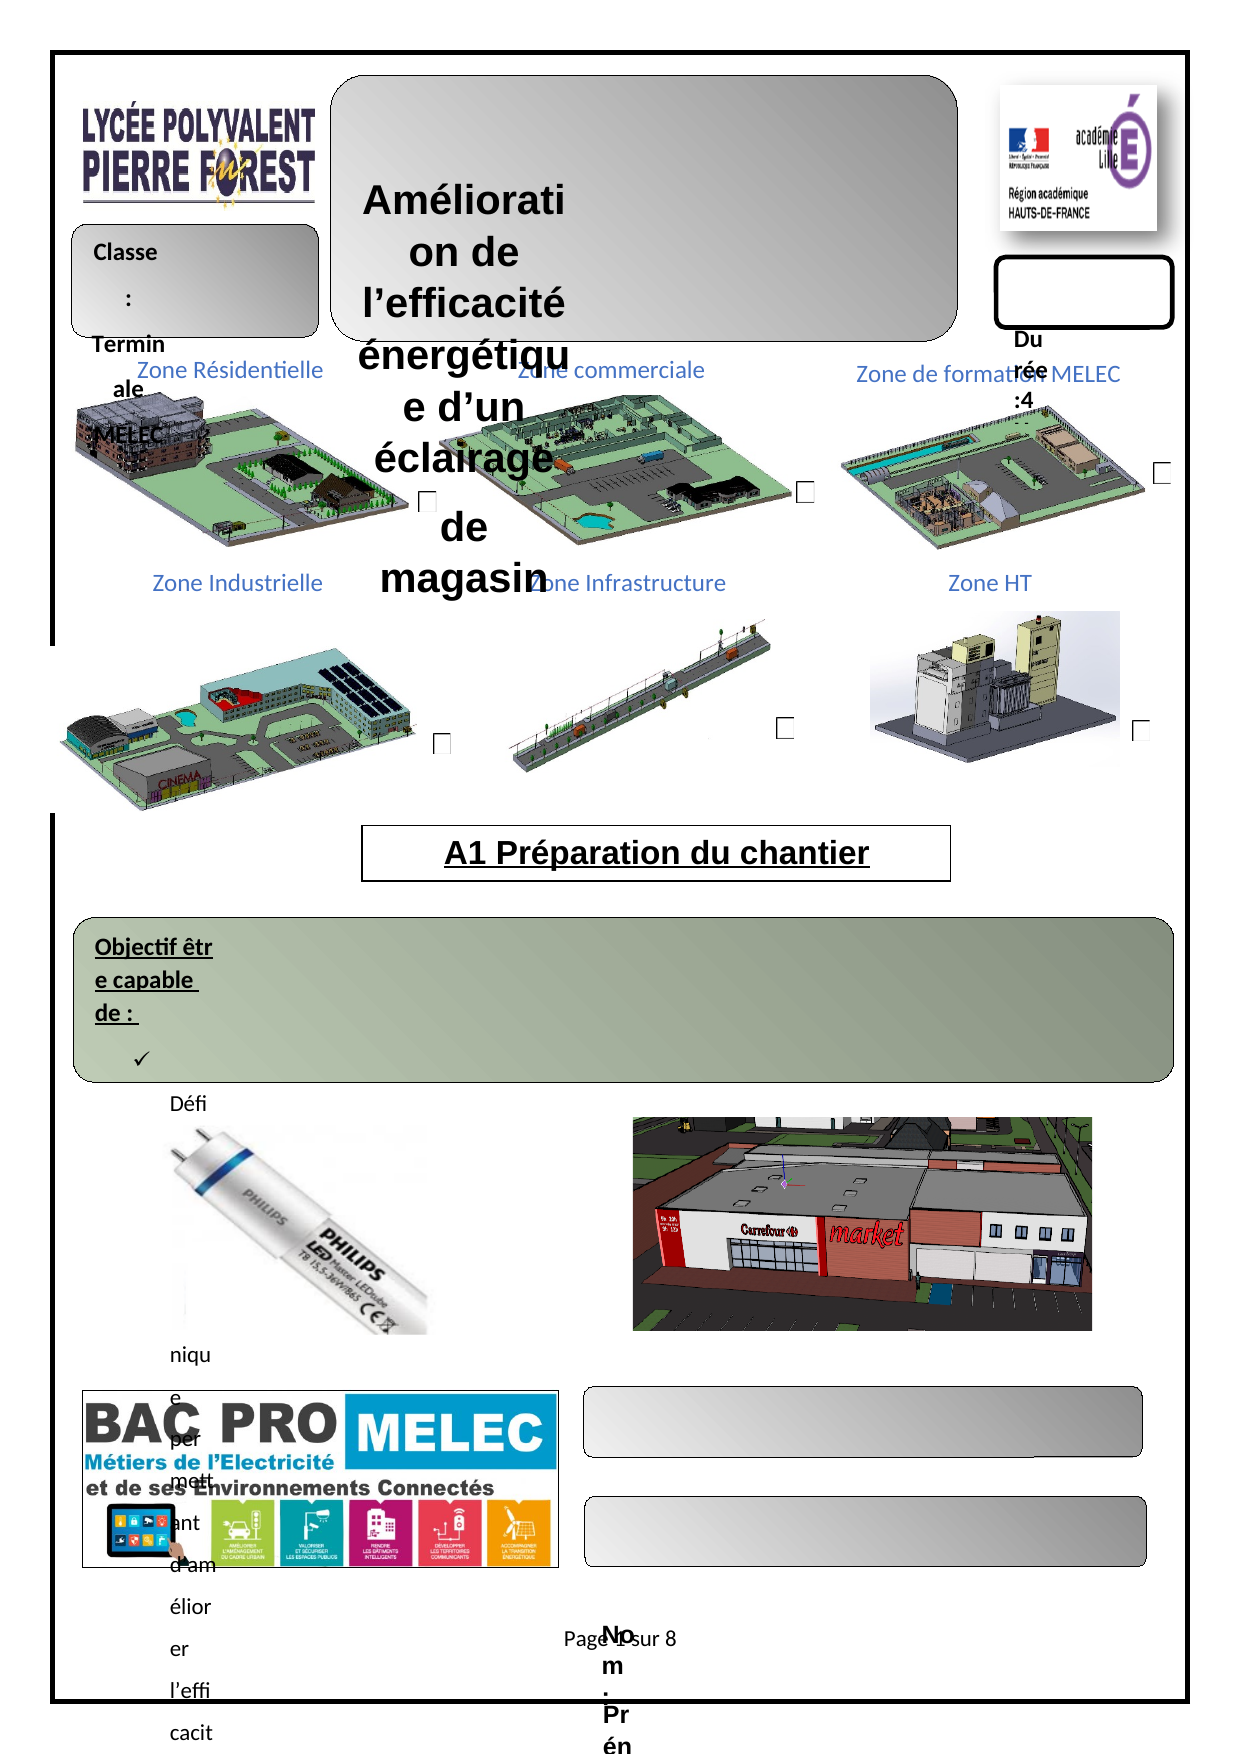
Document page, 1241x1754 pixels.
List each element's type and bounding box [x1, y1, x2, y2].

picture [147, 1118, 439, 1344]
picture [427, 386, 794, 547]
picture [985, 71, 1194, 264]
picture [870, 611, 1120, 767]
picture [83, 1391, 558, 1567]
picture [831, 405, 1146, 550]
picture [71, 392, 409, 547]
picture [632, 1117, 1092, 1329]
picture [404, 454, 409, 468]
picture [46, 646, 417, 813]
picture [83, 101, 315, 211]
picture [483, 619, 771, 773]
